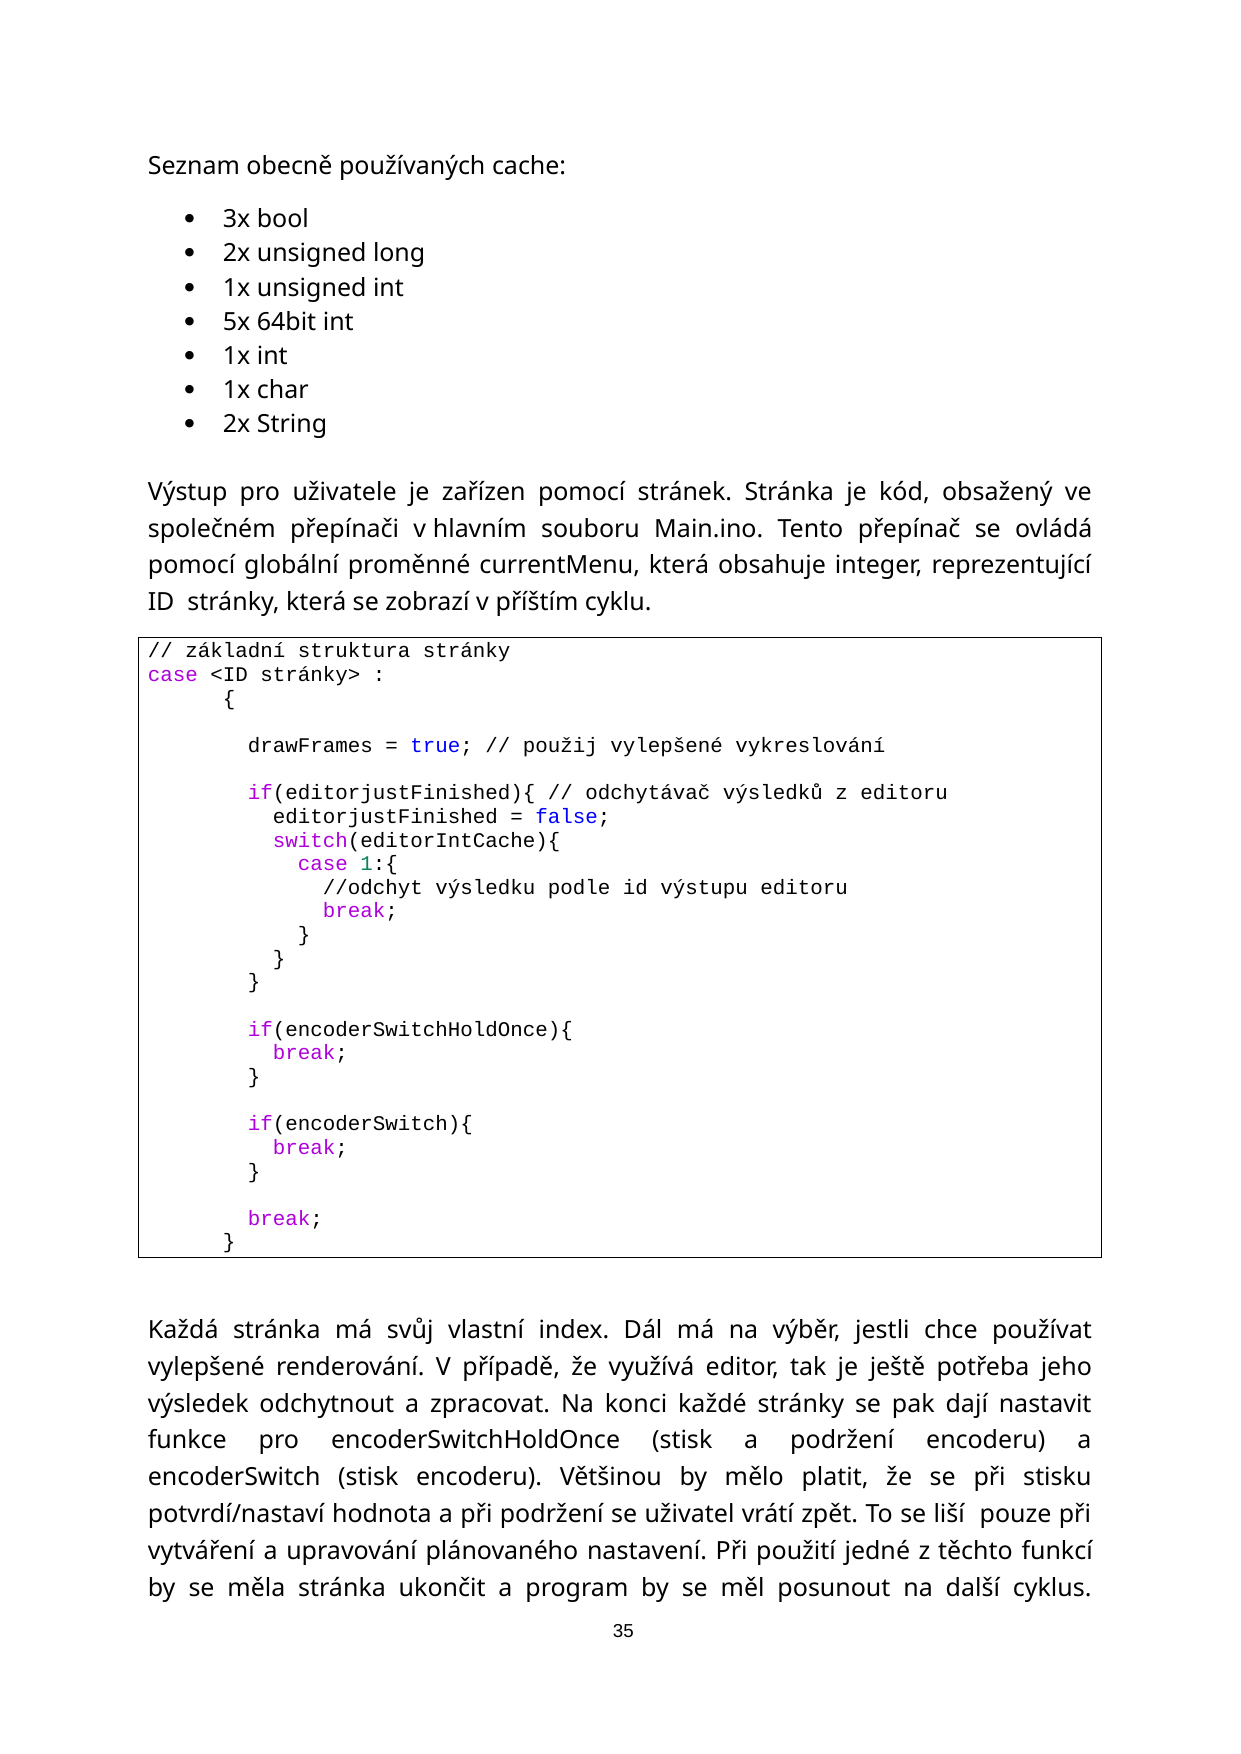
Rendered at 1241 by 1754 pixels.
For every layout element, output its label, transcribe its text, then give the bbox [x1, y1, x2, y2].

text Výstup pro uživatele je zařízen pomocí stránek. Stránka je kód, obsažený ve společném přepínači v hlavním souboru Main.ino. Tento přepínač se ovládá pomocí globální proměnné currentMenu, která obsahuje integer, reprezentující ID stránky, která se zobrazí v příštím cyklu. [148, 473, 1093, 618]
text } [148, 948, 1093, 971]
text drawFrames = true; // použij vylepšené vykreslování [148, 735, 1093, 759]
text switch(editorIntCache){ [148, 829, 1093, 853]
text break; [148, 1042, 1093, 1066]
text case 1:{ [148, 853, 1093, 877]
text editorjustFinished = false; [148, 806, 1093, 829]
text break; [148, 901, 1093, 924]
text // základní struktura stránky [139, 638, 1101, 664]
text } [148, 1161, 1093, 1184]
list 1x char [185, 371, 1093, 405]
text if(editorjustFinished){ // odchytávač výsledků z editoru [148, 782, 1093, 806]
text break; [148, 1208, 1093, 1228]
text } [148, 1066, 1093, 1090]
text { [148, 688, 1093, 711]
text //odchyt výsledku podle id výstupu editoru [148, 877, 1093, 901]
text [148, 1312, 1093, 1603]
text if(encoderSwitch){ [148, 1113, 1093, 1137]
text break; [148, 1137, 1093, 1161]
text Seznam obecně používaných cache: [148, 148, 1093, 182]
text case <ID stránky> : [148, 664, 1093, 688]
list 3x bool [185, 201, 1093, 235]
list 2x String [185, 405, 1093, 439]
list 2x unsigned long [185, 235, 1093, 269]
text } [139, 1228, 1101, 1257]
list 1x int [185, 337, 1093, 371]
list 1x unsigned int [185, 269, 1093, 303]
text if(encoderSwitchHoldOnce){ [148, 1019, 1093, 1042]
list 5x 64bit int [185, 303, 1093, 337]
text } [148, 971, 1093, 995]
text } [148, 924, 1093, 948]
